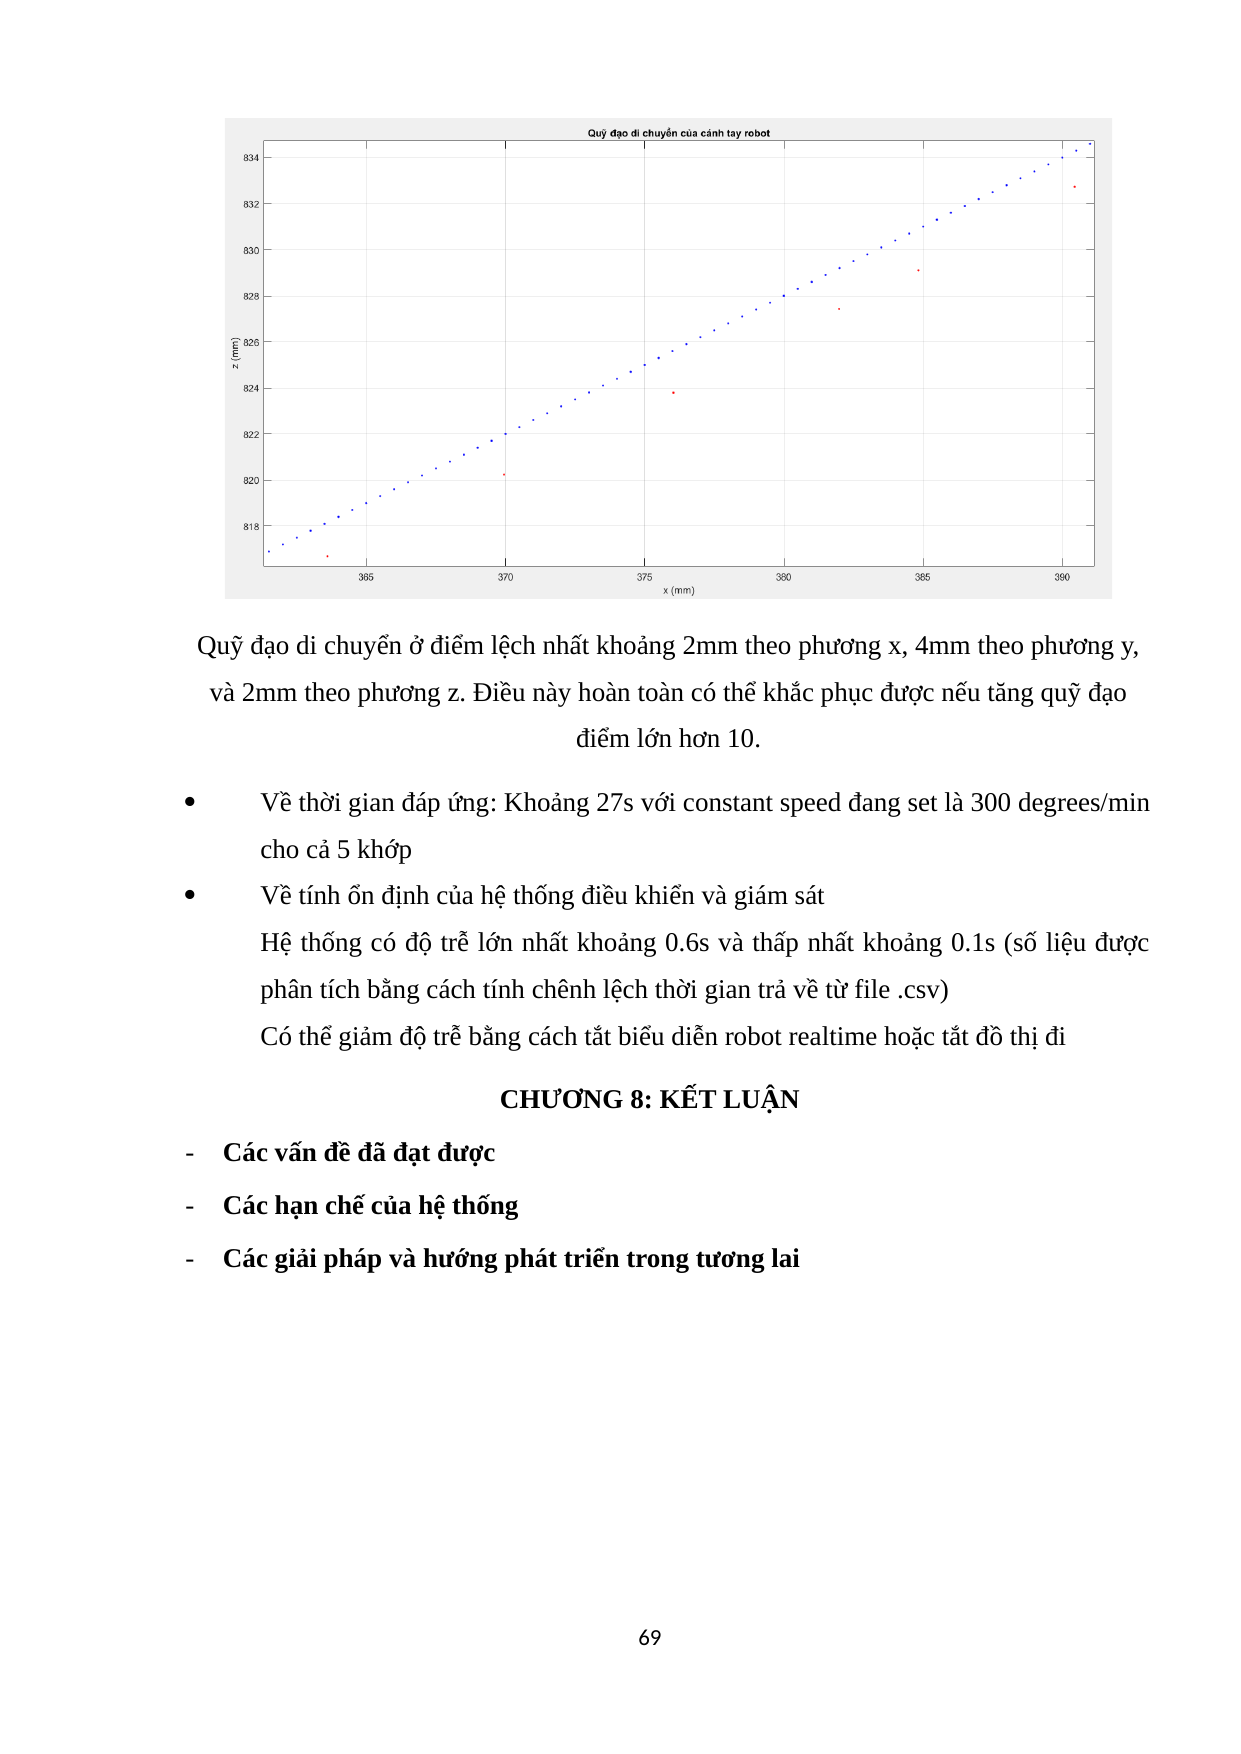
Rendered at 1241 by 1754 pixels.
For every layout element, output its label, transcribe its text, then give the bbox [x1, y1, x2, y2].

list Các vấn đề đã đạt được [185, 1136, 1152, 1167]
list Các giải pháp và hướng phát triển trong tương lai [185, 1242, 1152, 1273]
text Quỹ đạo di chuyển ở điểm lệch nhất khoảng 2mm theo phương x, 4mm theo phương y, và 2mm theo phương z. Điều này hoàn toàn có thể khắc phục được nếu tăng quỹ đạo điểm lớn hơn 10. [185, 629, 1152, 754]
list Các hạn chế của hệ thống [185, 1189, 1152, 1220]
list Có thể giảm độ trễ bằng cách tắt biểu diễn robot realtime hoặc tắt đồ thị đi [260, 1019, 1152, 1051]
list Về thời gian đáp ứng: Khoảng 27s với constant speed đang set là 300 degrees/min cho cả 5 khớp [185, 786, 1152, 864]
list Về tính ổn định của hệ thống điều khiển và giám sát [185, 879, 1152, 911]
list Hệ thống có độ trễ lớn nhất khoảng 0.6s và thấp nhất khoảng 0.1s (số liệu được phân tích bằng cách tính chênh lệch thời gian trả về từ file .csv) [260, 926, 1152, 1004]
picture [224, 118, 1113, 599]
text CHƯƠNG 8: KẾT LUẬN [148, 1083, 1152, 1114]
